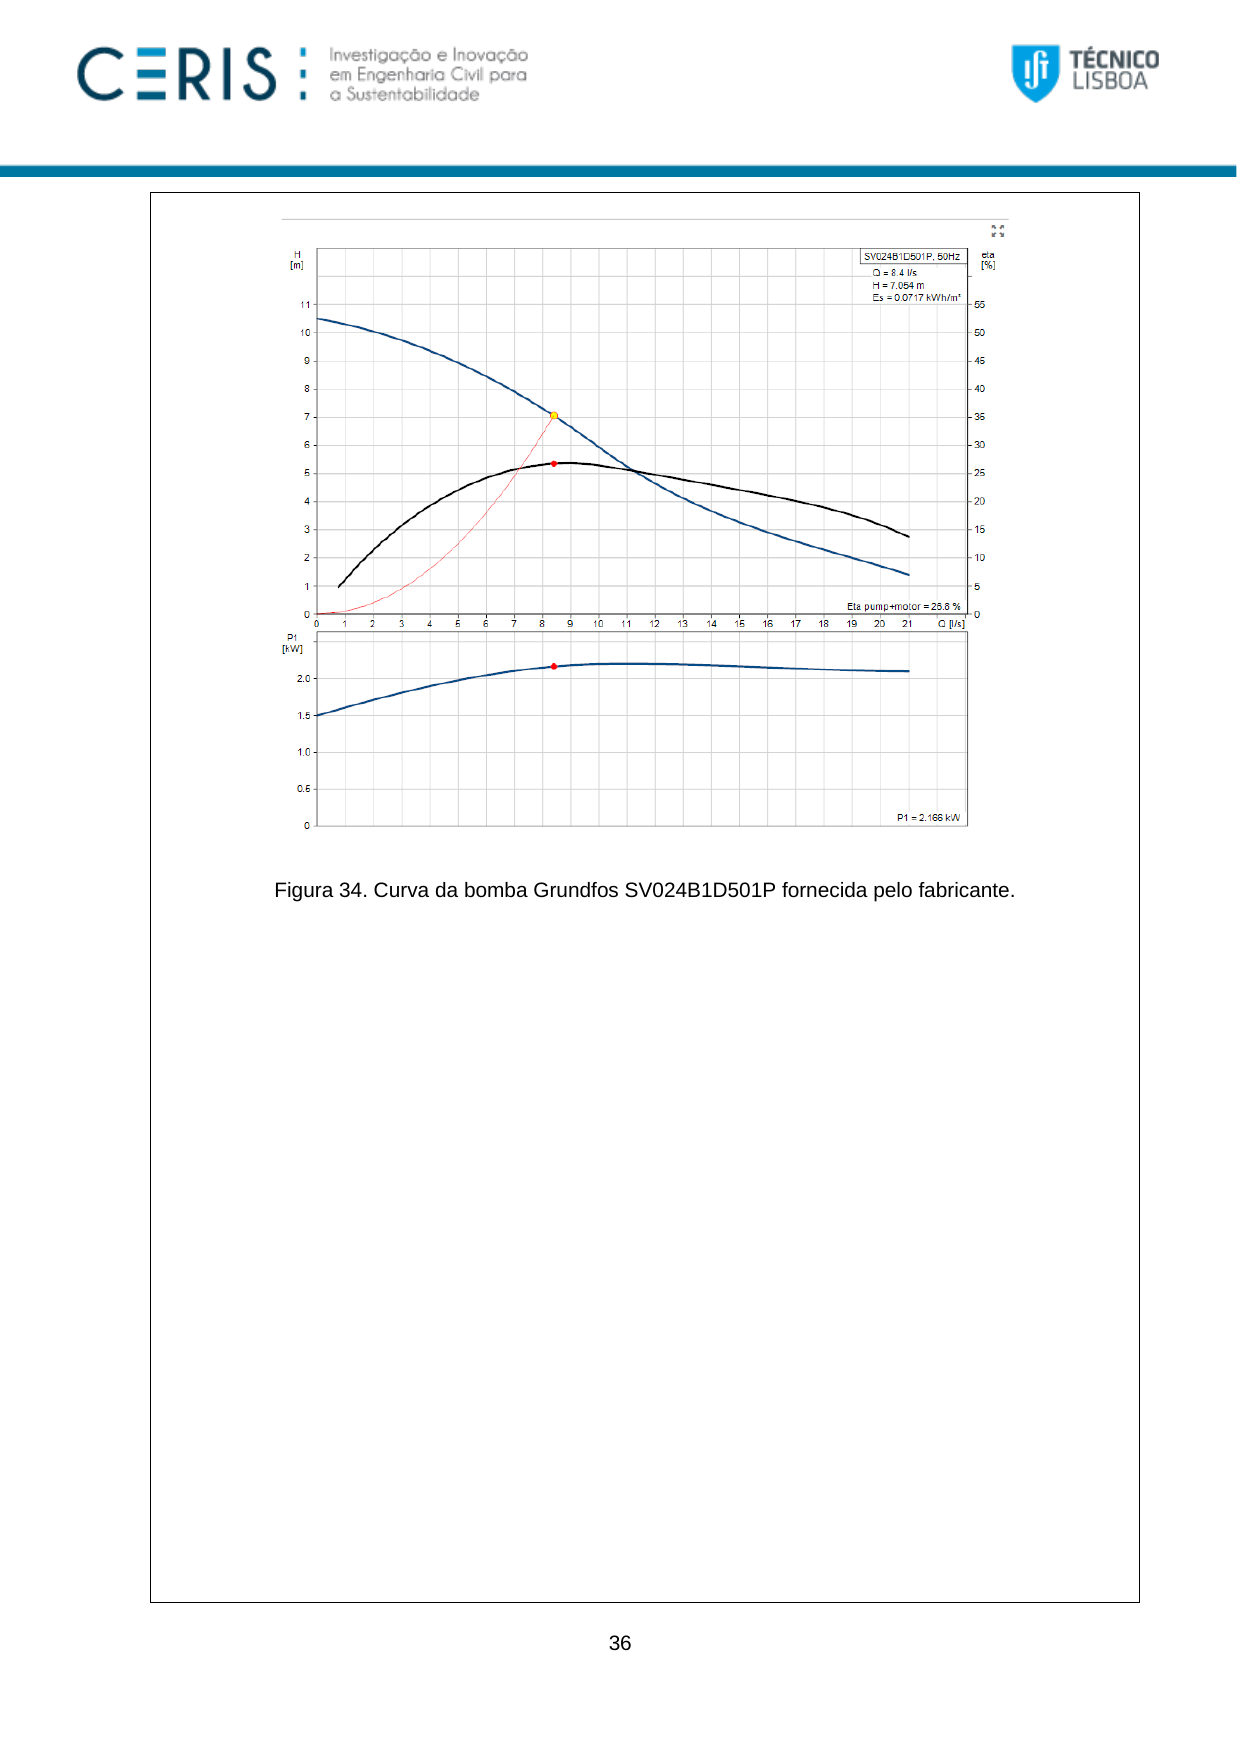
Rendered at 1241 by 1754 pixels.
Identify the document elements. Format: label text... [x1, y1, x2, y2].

picture [281, 218, 1009, 841]
picture [0, 5, 1237, 166]
